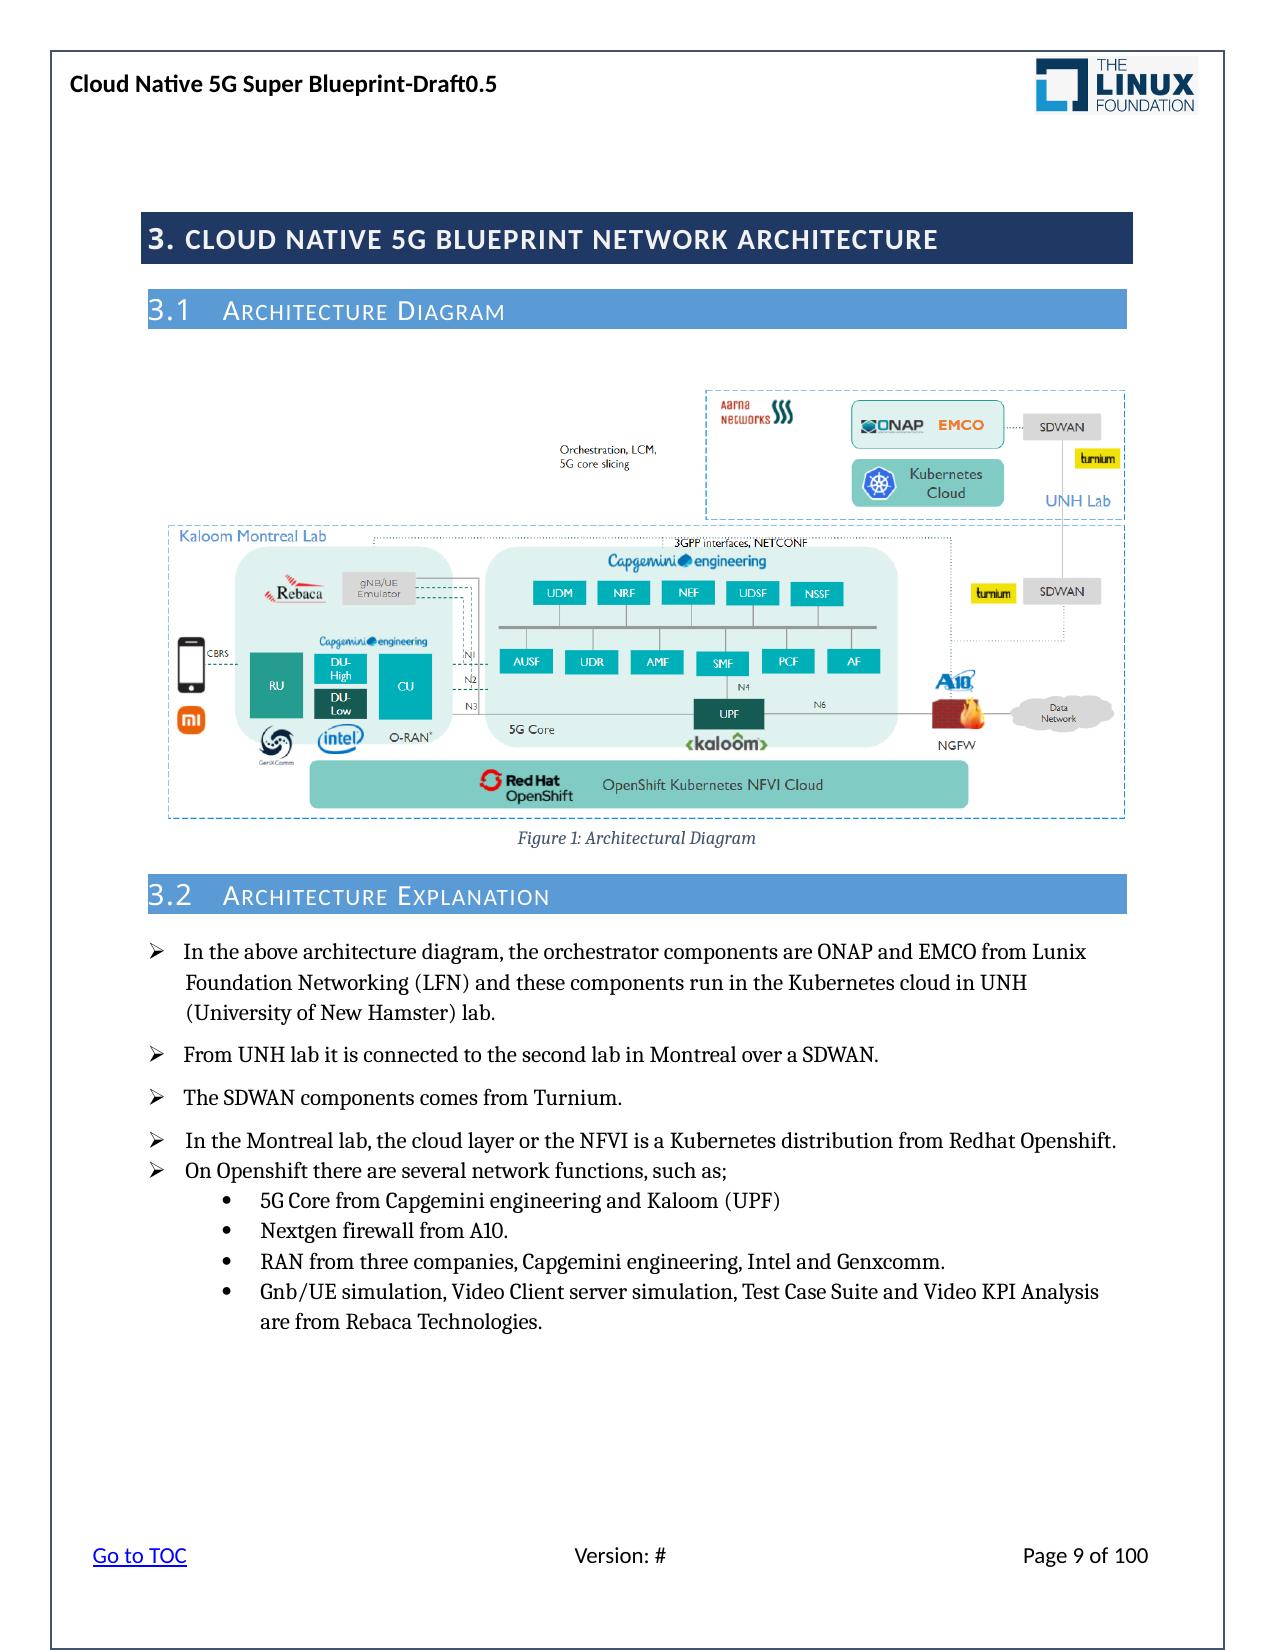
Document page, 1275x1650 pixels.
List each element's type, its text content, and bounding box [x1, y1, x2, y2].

picture [147, 388, 1128, 822]
subtitle Cloud Native 5G Blueprint Network Architecture [148, 218, 1127, 258]
list In the above architecture diagram, the orchestrator components are ONAP and EMCO from Lunix Foundation Networking (LFN) and these components run in the Kubernetes cloud in UNH (University of New Hamster) lab. [148, 939, 1127, 1026]
picture [1034, 56, 1199, 115]
list The SDWAN components comes from Turnium. [148, 1085, 1127, 1111]
text Architecture Explanation [148, 874, 1127, 914]
text Figure 1: Architectural Diagram [148, 828, 1127, 849]
list From UNH lab it is connected to the second lab in Montreal over a SDWAN. [148, 1042, 1127, 1068]
list Nextgen firewall from A10. [223, 1218, 1127, 1244]
list RAN from three companies, Capgemini engineering, Intel and Genxcomm. [223, 1248, 1127, 1275]
list Gnb/UE simulation, Video Client server simulation, Test Case Suite and Video KPI Analysis are from Rebaca Technologies. [223, 1279, 1127, 1335]
list In the Montreal lab, the cloud layer or the NFVI is a Kubernetes distribution from Redhat Openshift. [148, 1128, 1127, 1154]
text Architecture Diagram [148, 289, 1127, 329]
list 5G Core from Capgemini engineering and Kaloom (UPF) [223, 1188, 1127, 1214]
list On Openshift there are several network functions, such as; [148, 1158, 1127, 1184]
